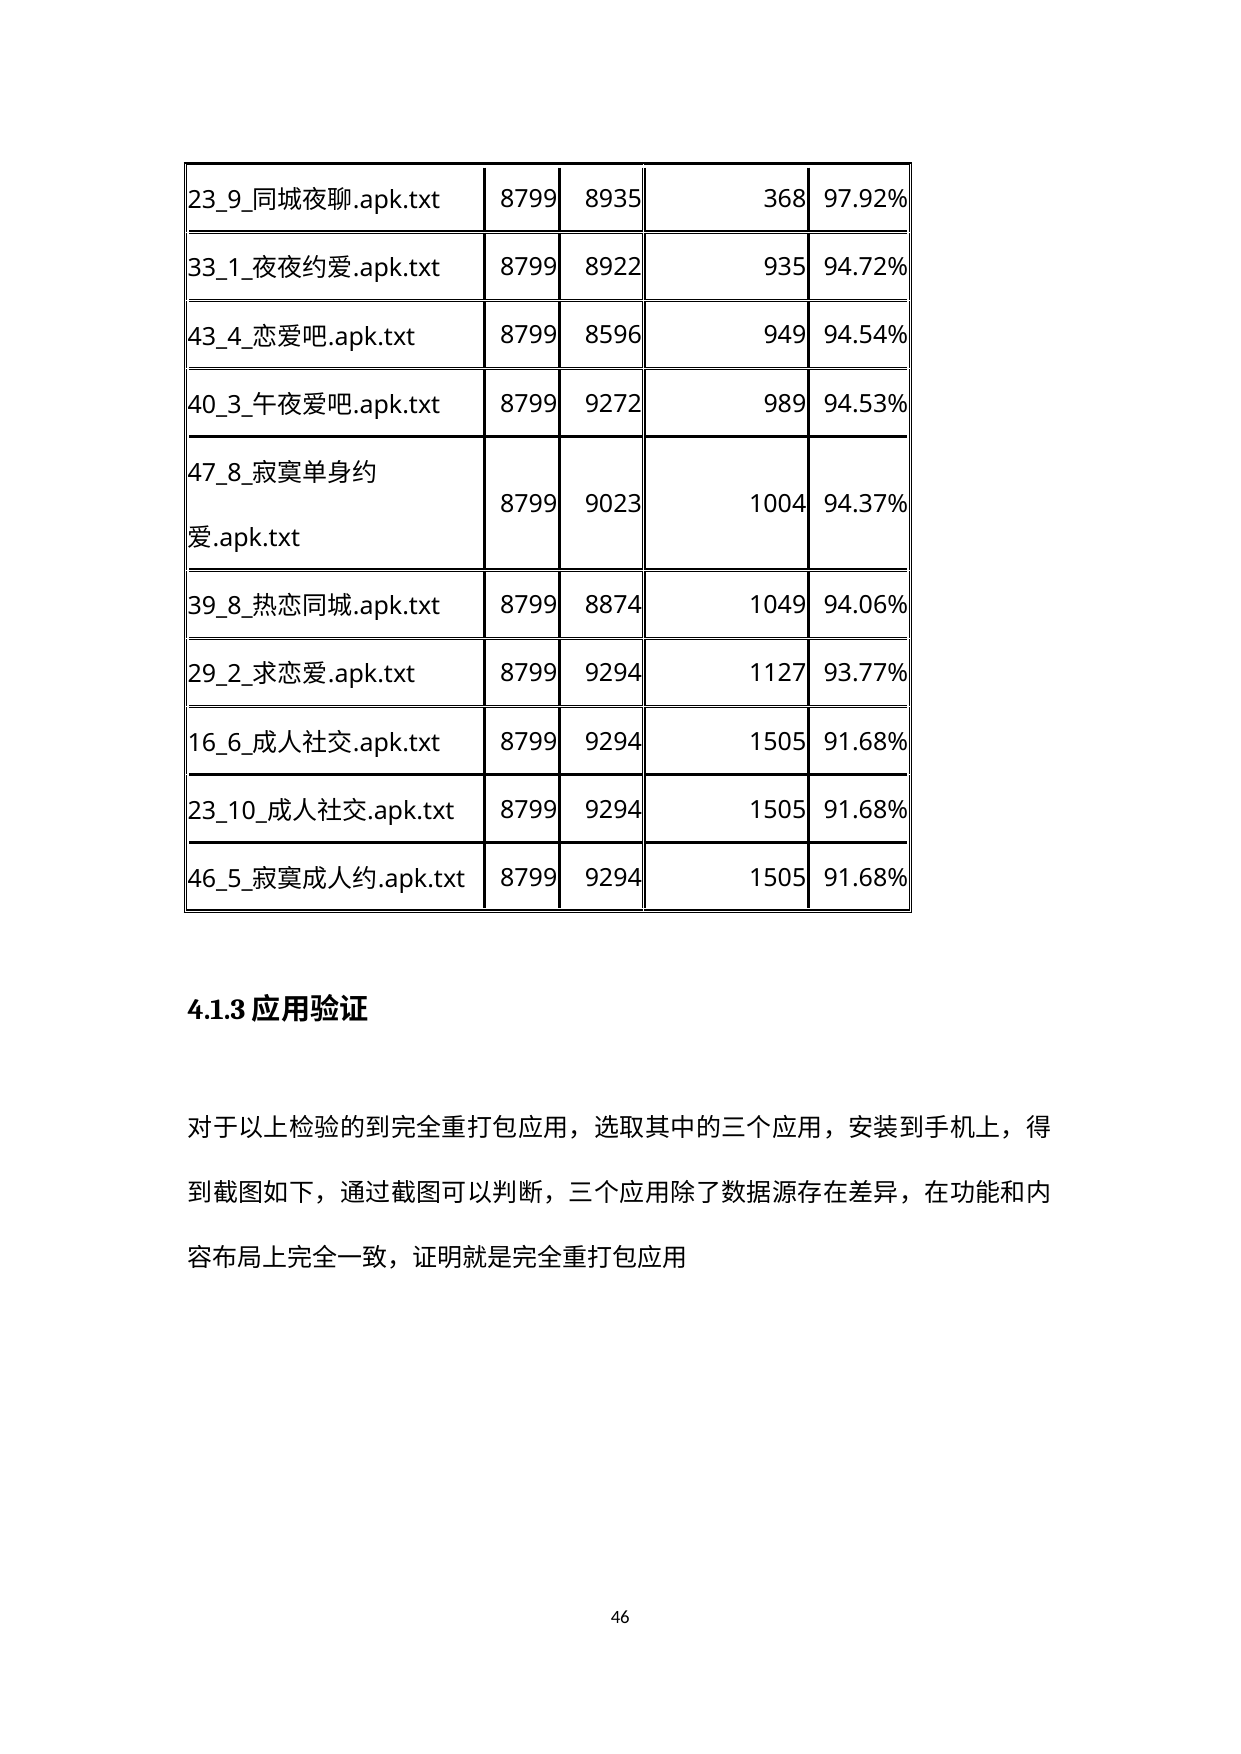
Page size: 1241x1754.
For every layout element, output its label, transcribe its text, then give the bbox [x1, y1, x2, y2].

table_cell 8874 [561, 572, 642, 636]
table_cell 9294 [561, 640, 642, 704]
table_cell 91.68% [808, 841, 909, 909]
table_cell 94.53% [808, 367, 910, 435]
table_cell 94.54% [810, 299, 909, 367]
table_cell 8799 [486, 438, 558, 568]
table_cell 40_3_午夜爱吧.apk.txt [185, 367, 484, 435]
table_cell 9272 [561, 370, 642, 435]
table_cell 1127 [646, 640, 807, 704]
table_cell 8799 [486, 776, 558, 841]
table_header 8799 [484, 165, 559, 230]
table_cell 8799 [486, 370, 558, 435]
table_cell 47_8_寂寞单身约爱.apk.txt [187, 435, 483, 568]
table_cell 8596 [561, 302, 642, 367]
table_cell 91.68% [810, 705, 909, 773]
table_cell 9023 [561, 438, 642, 568]
table_cell 94.72% [810, 230, 909, 298]
text 对于以上检验的到完全重打包应用，选取其中的三个应用，安装到手机上，得到截图如下，通过截图可以判断，三个应用除了数据源存在差异，在功能和内容布局上完全一致，证明就是完全重打包应用 [187, 1093, 1053, 1288]
table_cell 1004 [646, 438, 807, 568]
subtitle 4.1.3 应用验证 [187, 974, 1053, 1039]
table_cell 23_10_成人社交.apk.txt [185, 773, 483, 841]
table_cell 8799 [486, 640, 558, 704]
table_cell 93.77% [810, 636, 909, 704]
table_cell 989 [646, 370, 807, 435]
table_cell 1505 [644, 844, 808, 909]
table_cell 8799 [486, 234, 558, 298]
table_header 368 [644, 165, 808, 230]
table_header 97.92% [808, 165, 909, 230]
table_cell 949 [646, 302, 807, 367]
table_cell 94.37% [810, 435, 909, 568]
table_cell 9294 [559, 841, 644, 909]
table_cell 1505 [646, 776, 807, 841]
table_cell 91.68% [810, 773, 910, 841]
table_cell 8799 [484, 844, 559, 909]
table_cell 46_5_寂寞成人约.apk.txt [187, 841, 484, 909]
table_cell 8922 [561, 234, 642, 298]
table_cell 8799 [486, 572, 558, 636]
table_header 23_9_同城夜聊.apk.txt [187, 165, 484, 230]
table_header 8935 [559, 164, 644, 230]
table_cell 8799 [486, 302, 558, 367]
table_cell 16_6_成人社交.apk.txt [187, 705, 483, 773]
table_cell 33_1_夜夜约爱.apk.txt [187, 230, 483, 298]
table_cell 43_4_恋爱吧.apk.txt [187, 299, 483, 367]
table_cell 1505 [646, 708, 807, 773]
table_cell 8799 [486, 708, 558, 773]
table_cell 935 [646, 234, 807, 298]
table_cell 1049 [646, 572, 807, 636]
table_cell 9294 [561, 708, 642, 773]
table_cell 9294 [561, 776, 642, 841]
table_cell 29_2_求恋爱.apk.txt [187, 636, 483, 704]
table_cell 94.06% [810, 568, 909, 636]
table_cell 39_8_热恋同城.apk.txt [187, 568, 483, 636]
